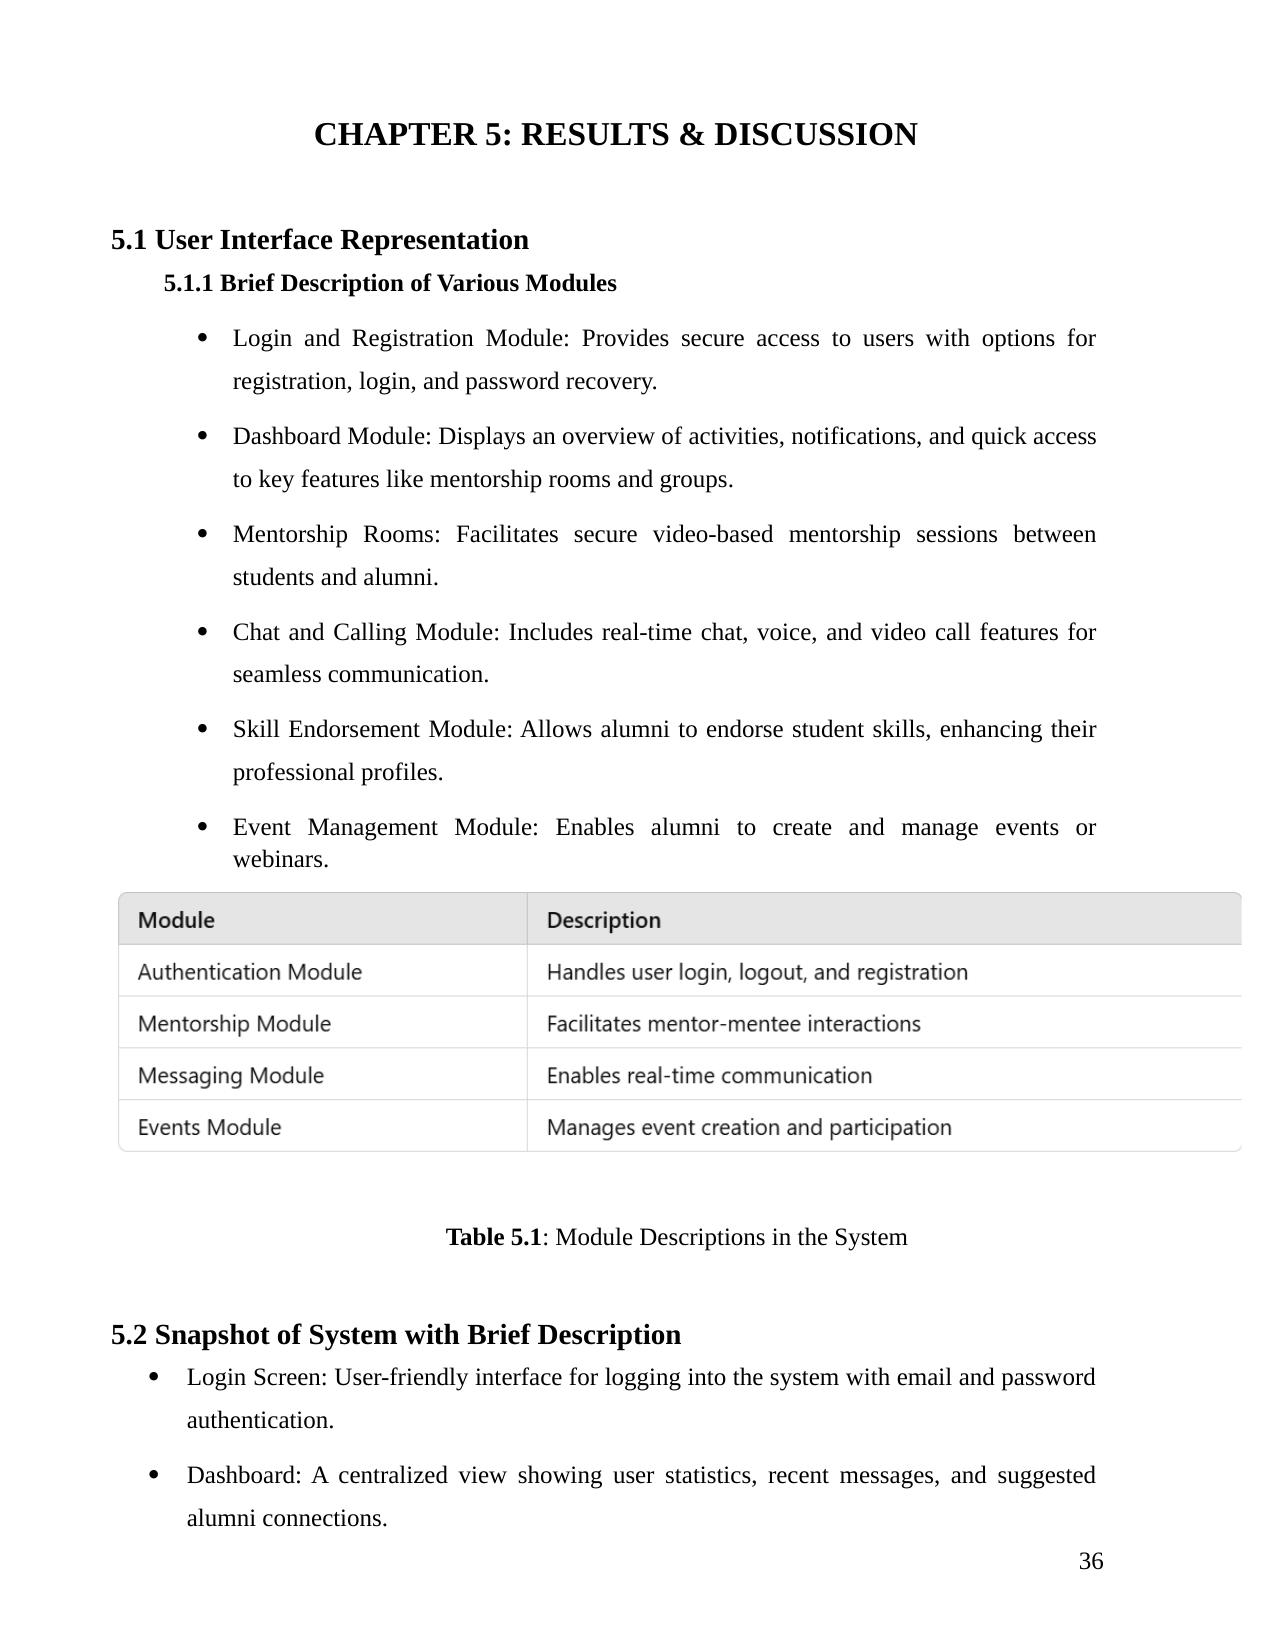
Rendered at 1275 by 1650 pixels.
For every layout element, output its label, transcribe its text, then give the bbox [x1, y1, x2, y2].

list Skill Endorsement Module: Allows alumni to endorse student skills, enhancing their professional profiles. [198, 714, 1097, 786]
picture [116, 892, 1242, 1153]
subtitle CHAPTER 5: RESULTS & DISCUSSION [111, 114, 1121, 152]
list Table 5.1: Module Descriptions in the System [233, 1153, 1121, 1251]
text 5.1.1 Brief Description of Various Modules [112, 268, 1097, 297]
list Event Management Module: Enables alumni to create and manage events or webinars. [198, 812, 1097, 873]
subtitle 5.2 Snapshot of System with Brief Description [111, 1317, 1121, 1350]
list Login Screen: User-friendly interface for logging into the system with email and password authentication. [149, 1362, 1097, 1434]
list Login and Registration Module: Provides secure access to users with options for registration, login, and password recovery. [198, 323, 1097, 394]
list Mentorship Rooms: Facilitates secure video-based mentorship sessions between students and alumni. [198, 519, 1097, 590]
list Chat and Calling Module: Includes real-time chat, voice, and video call features for seamless communication. [198, 617, 1097, 688]
list Dashboard: A centralized view showing user statistics, recent messages, and suggested alumni connections. [149, 1460, 1097, 1531]
list Dashboard Module: Displays an overview of activities, notifications, and quick access to key features like mentorship rooms and groups. [198, 421, 1097, 492]
subtitle 5.1 User Interface Representation [111, 222, 1121, 256]
